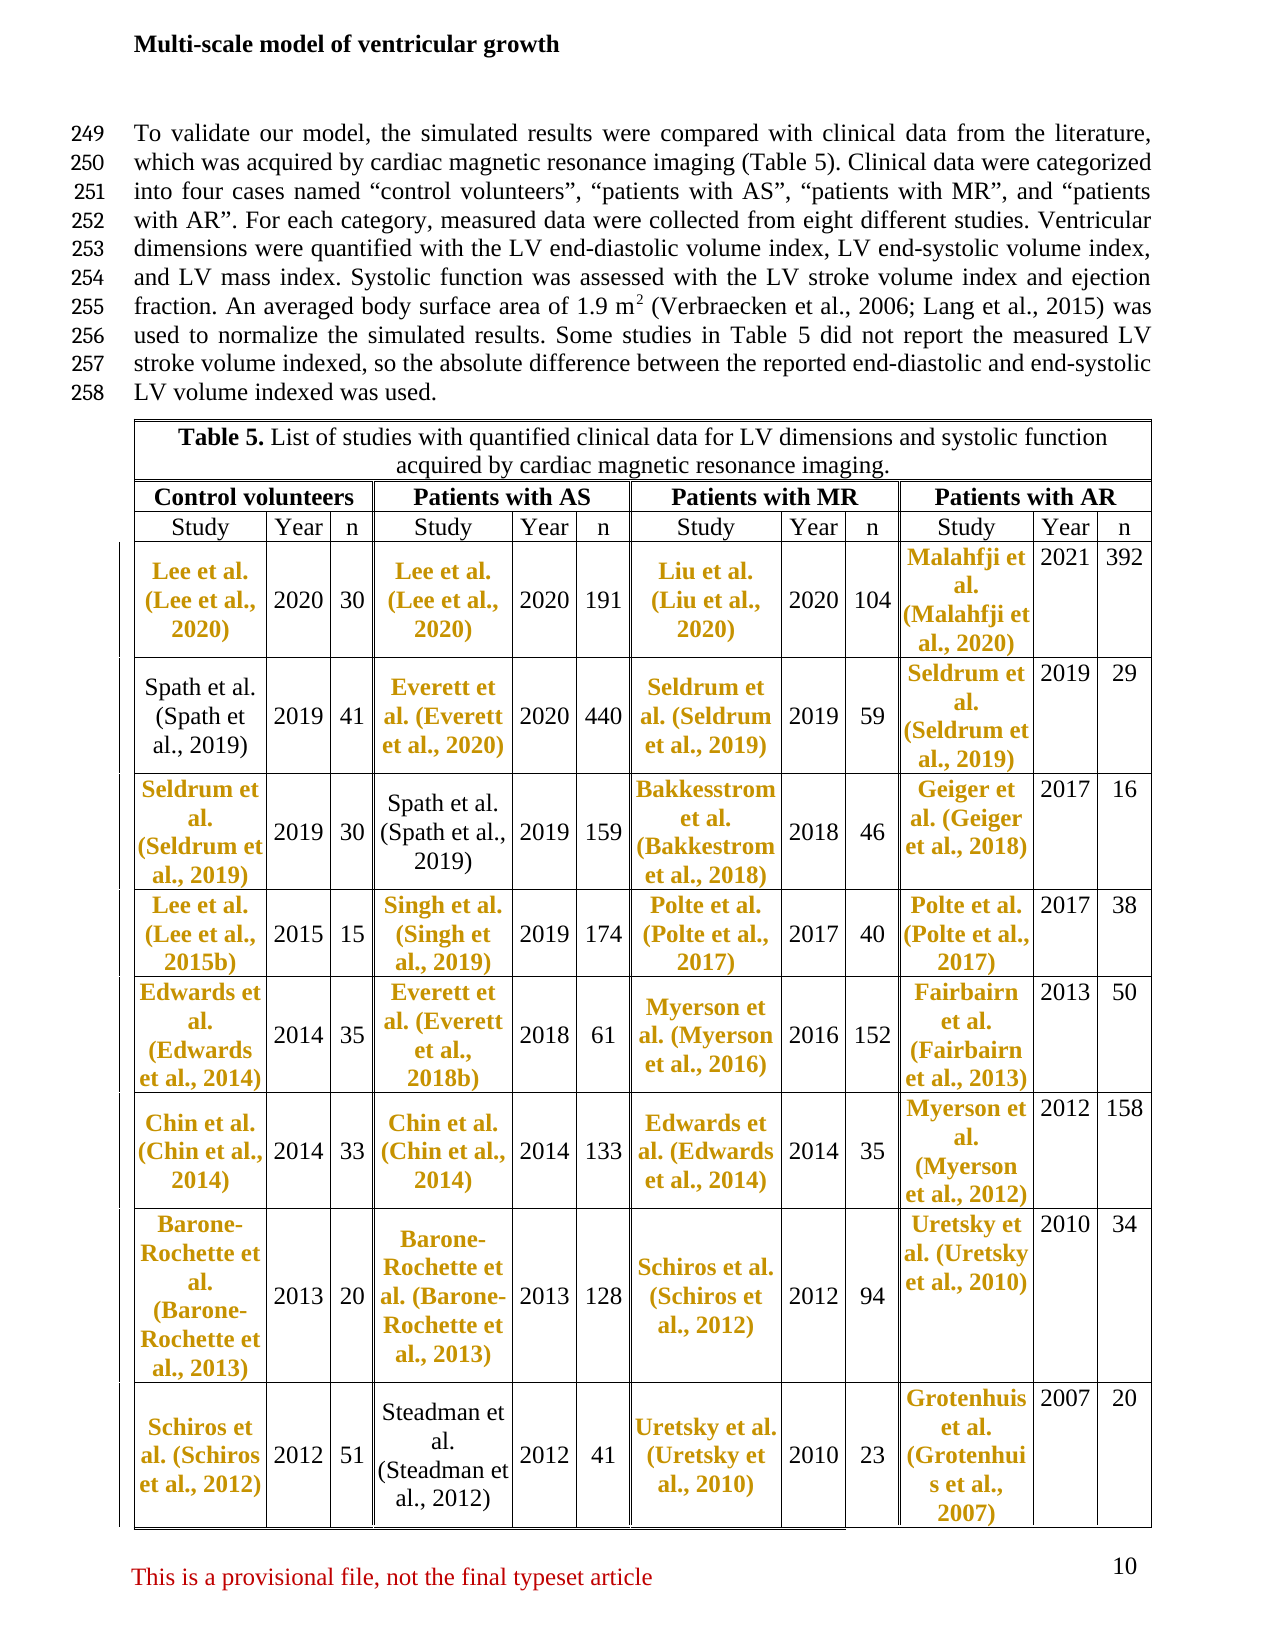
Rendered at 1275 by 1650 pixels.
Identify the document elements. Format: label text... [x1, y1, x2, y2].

table_cell Lee et al. (Lee et al., 2015b) [135, 890, 266, 976]
table_cell Lee et al. (Lee et al., 2020) [375, 542, 512, 657]
table_cell 2012 [513, 1383, 576, 1527]
table_cell 2010 [1034, 1209, 1097, 1382]
table_cell 2012 [1034, 1093, 1097, 1208]
table_cell 2019 [1034, 658, 1097, 773]
table_cell 40 [846, 890, 898, 976]
table_cell 2013 [513, 1209, 576, 1382]
table_cell Study [632, 512, 781, 541]
table_cell Year [513, 512, 576, 541]
table_cell 104 [846, 542, 898, 657]
table_cell 440 [577, 658, 629, 773]
table_cell Patients with AR [901, 482, 1151, 511]
table_cell 35 [846, 1093, 898, 1208]
table_cell Liu et al. (Liu et al., 2020) [632, 542, 781, 657]
table_cell Chin et al. (Chin et al., 2014) [135, 1093, 266, 1208]
table_cell 2014 [782, 1093, 845, 1208]
table_cell 35 [331, 977, 372, 1092]
table_cell Seldrum et al. (Seldrum et al., 2019) [632, 658, 781, 773]
table_cell 128 [577, 1209, 629, 1382]
table_cell 94 [846, 1209, 898, 1382]
table_cell Study [135, 512, 266, 541]
table_cell Malahfji et al. (Malahfji et al., 2020) [901, 542, 1033, 657]
table_cell 59 [846, 658, 898, 773]
table_cell Everett et al. (Everett et al., 2020) [375, 658, 512, 773]
table_cell Lee et al. (Lee et al., 2020) [135, 542, 266, 657]
table_cell Polte et al. (Polte et al., 2017) [632, 890, 781, 976]
table_cell 2020 [782, 542, 845, 657]
table_cell Myerson et al. (Myerson et al., 2016) [632, 977, 781, 1092]
table_cell 174 [577, 890, 629, 976]
table_cell 2020 [513, 542, 576, 657]
table_cell 34 [1098, 1209, 1151, 1382]
table_cell 2019 [267, 774, 330, 889]
table_cell 29 [1098, 658, 1151, 773]
table_cell 30 [331, 774, 372, 889]
table_cell 191 [577, 542, 629, 657]
table_cell Uretsky et al. (Uretsky et al., 2010) [630, 1383, 781, 1527]
table_cell Barone-Rochette et al. (Barone-Rochette et al., 2013) [375, 1209, 512, 1382]
table_cell Year [782, 512, 845, 541]
table_cell Fairbairn et al. (Fairbairn et al., 2013) [901, 977, 1033, 1092]
table_cell 2021 [1034, 542, 1097, 657]
table_cell Steadman et al. (Steadman et al., 2012) [374, 1383, 512, 1527]
table_cell Chin et al. (Chin et al., 2014) [375, 1093, 512, 1208]
table_cell 46 [846, 774, 898, 889]
table_cell 61 [577, 977, 629, 1092]
table_cell 2013 [1034, 977, 1097, 1092]
table_cell 2019 [267, 658, 330, 773]
table_cell 2007 [1033, 1383, 1097, 1527]
table_cell Year [267, 512, 330, 541]
table_cell Seldrum et al. (Seldrum et al., 2019) [135, 774, 266, 889]
table_cell 2019 [782, 658, 845, 773]
table_cell 2014 [267, 977, 330, 1092]
table_cell 16 [1098, 774, 1151, 889]
table_cell 2017 [1034, 890, 1097, 976]
table_cell 2015 [267, 890, 330, 976]
table_cell n [846, 512, 898, 541]
table_cell Control volunteers [135, 482, 372, 511]
table_cell 2017 [1034, 774, 1097, 889]
table_cell Schiros et al. (Schiros et al., 2012) [135, 1383, 266, 1527]
table_cell 38 [1098, 890, 1151, 976]
table_cell Study [375, 512, 512, 541]
table_cell Polte et al. (Polte et al., 2017) [901, 890, 1033, 976]
table_cell 2018 [782, 774, 845, 889]
table_cell n [1098, 512, 1151, 541]
table_cell Uretsky et al. (Uretsky et al., 2010) [901, 1209, 1033, 1382]
table_cell 50 [1098, 977, 1151, 1092]
table_cell 2018 [513, 977, 576, 1092]
table_cell 133 [577, 1093, 629, 1208]
table_cell Spath et al. (Spath et al., 2019) [375, 774, 512, 889]
table_cell 2019 [513, 774, 576, 889]
table_cell 41 [577, 1383, 630, 1527]
table_cell 158 [1098, 1093, 1151, 1208]
table_cell 33 [331, 1093, 372, 1208]
table_cell Study [901, 512, 1033, 541]
table_cell 23 [846, 1383, 899, 1527]
table_cell 2012 [782, 1209, 845, 1382]
table_cell 2020 [267, 542, 330, 657]
table_cell 2014 [267, 1093, 330, 1208]
table_cell Barone-Rochette et al. (Barone-Rochette et al., 2013) [135, 1209, 266, 1382]
table_cell 51 [331, 1383, 374, 1527]
table_cell Edwards et al. (Edwards et al., 2014) [135, 977, 266, 1092]
table_cell 2013 [267, 1209, 330, 1382]
table_cell Everett et al. (Everett et al., 2018b) [375, 977, 512, 1092]
table_cell 2017 [782, 890, 845, 976]
table_cell 152 [846, 977, 898, 1092]
table_cell Spath et al. (Spath et al., 2019) [135, 658, 266, 773]
table_cell n [331, 512, 372, 541]
table_cell 392 [1098, 542, 1151, 657]
table_cell 20 [1097, 1383, 1151, 1527]
table_cell Singh et al. (Singh et al., 2019) [375, 890, 512, 976]
table_cell 15 [331, 890, 372, 976]
table_cell 2019 [513, 890, 576, 976]
table_cell Geiger et al. (Geiger et al., 2018) [901, 774, 1033, 889]
table_cell 20 [331, 1209, 372, 1382]
table_cell Year [1034, 512, 1097, 541]
table_cell 159 [577, 774, 629, 889]
table_cell 2010 [782, 1383, 845, 1527]
table_cell 2014 [513, 1093, 576, 1208]
table_cell 2020 [513, 658, 576, 773]
table_cell n [577, 512, 629, 541]
table_cell Schiros et al. (Schiros et al., 2012) [632, 1209, 781, 1382]
table_cell Patients with AS [375, 482, 629, 511]
table_cell 30 [331, 542, 372, 657]
table_cell Seldrum et al. (Seldrum et al., 2019) [901, 658, 1033, 773]
table_cell 41 [331, 658, 372, 773]
table_cell 2012 [267, 1383, 330, 1527]
table_cell 2016 [782, 977, 845, 1092]
table_cell Patients with MR [632, 482, 898, 511]
table_cell Bakkesstrom et al. (Bakkestrom et al., 2018) [632, 774, 781, 889]
table_cell Grotenhuis et al.(Grotenhuis et al., 2007) [899, 1383, 1033, 1527]
table_cell Edwards et al. (Edwards et al., 2014) [632, 1093, 781, 1208]
table_cell Myerson et al. (Myerson et al., 2012) [901, 1093, 1033, 1208]
